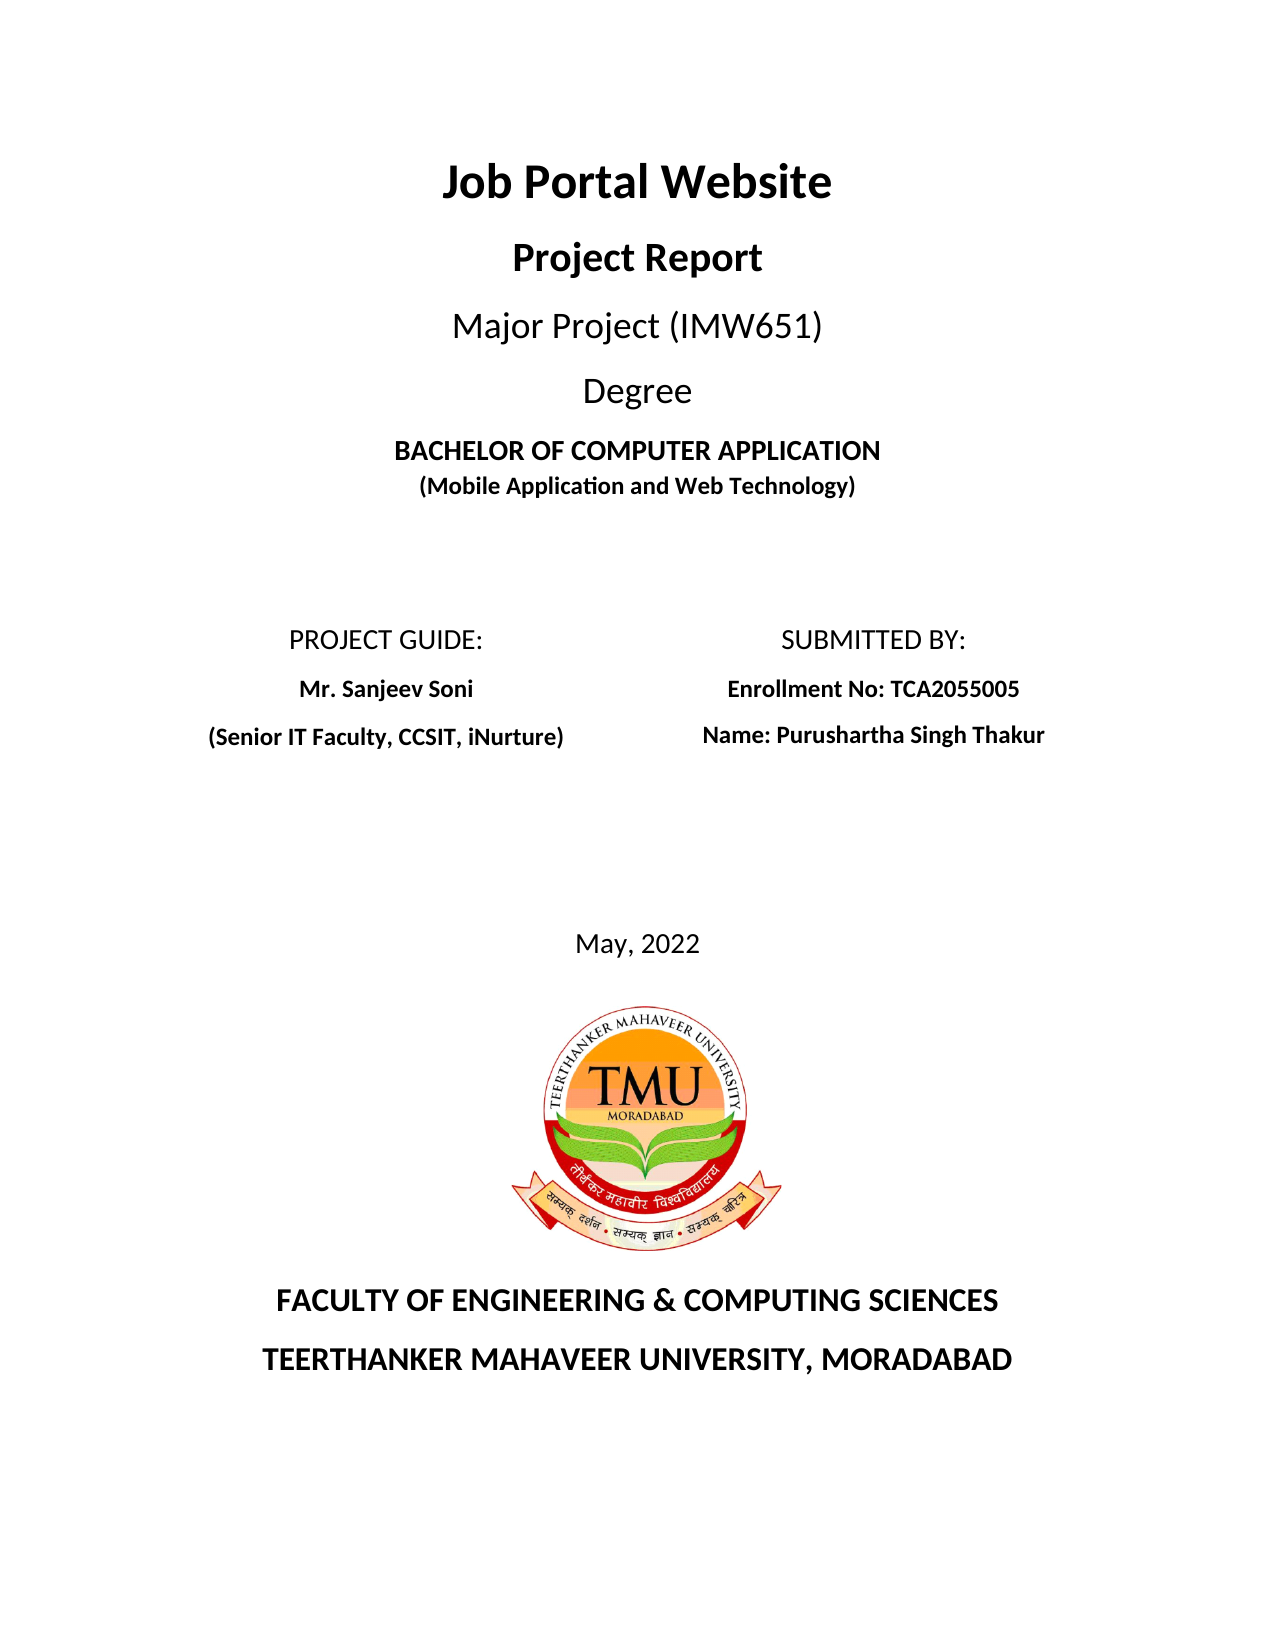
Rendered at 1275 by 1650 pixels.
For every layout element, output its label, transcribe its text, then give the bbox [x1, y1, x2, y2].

text Major Project (IMW651) [150, 302, 1125, 348]
text TEERTHANKER MAHAVEER UNIVERSITY, MORADABAD [150, 1338, 1125, 1379]
table_header SUBMITTED BY: Enrollment No: TCA2055005 Name: Purushartha Singh Thakur [622, 621, 1125, 780]
text Project Report [150, 231, 1125, 282]
text Degree [150, 367, 1125, 413]
text (Mobile Application and Web Technology) [150, 470, 1125, 501]
picture [511, 1006, 782, 1251]
text FACULTY OF ENGINEERING & COMPUTING SCIENCES [150, 1278, 1125, 1319]
text Job Portal Website [150, 150, 1125, 211]
table_header PROJECT GUIDE: Mr. Sanjeev Soni (Senior IT Faculty, CCSIT, iNurture) [150, 621, 622, 780]
text BACHELOR OF COMPUTER APPLICATION [150, 432, 1125, 468]
text May, 2022 [150, 925, 1125, 960]
